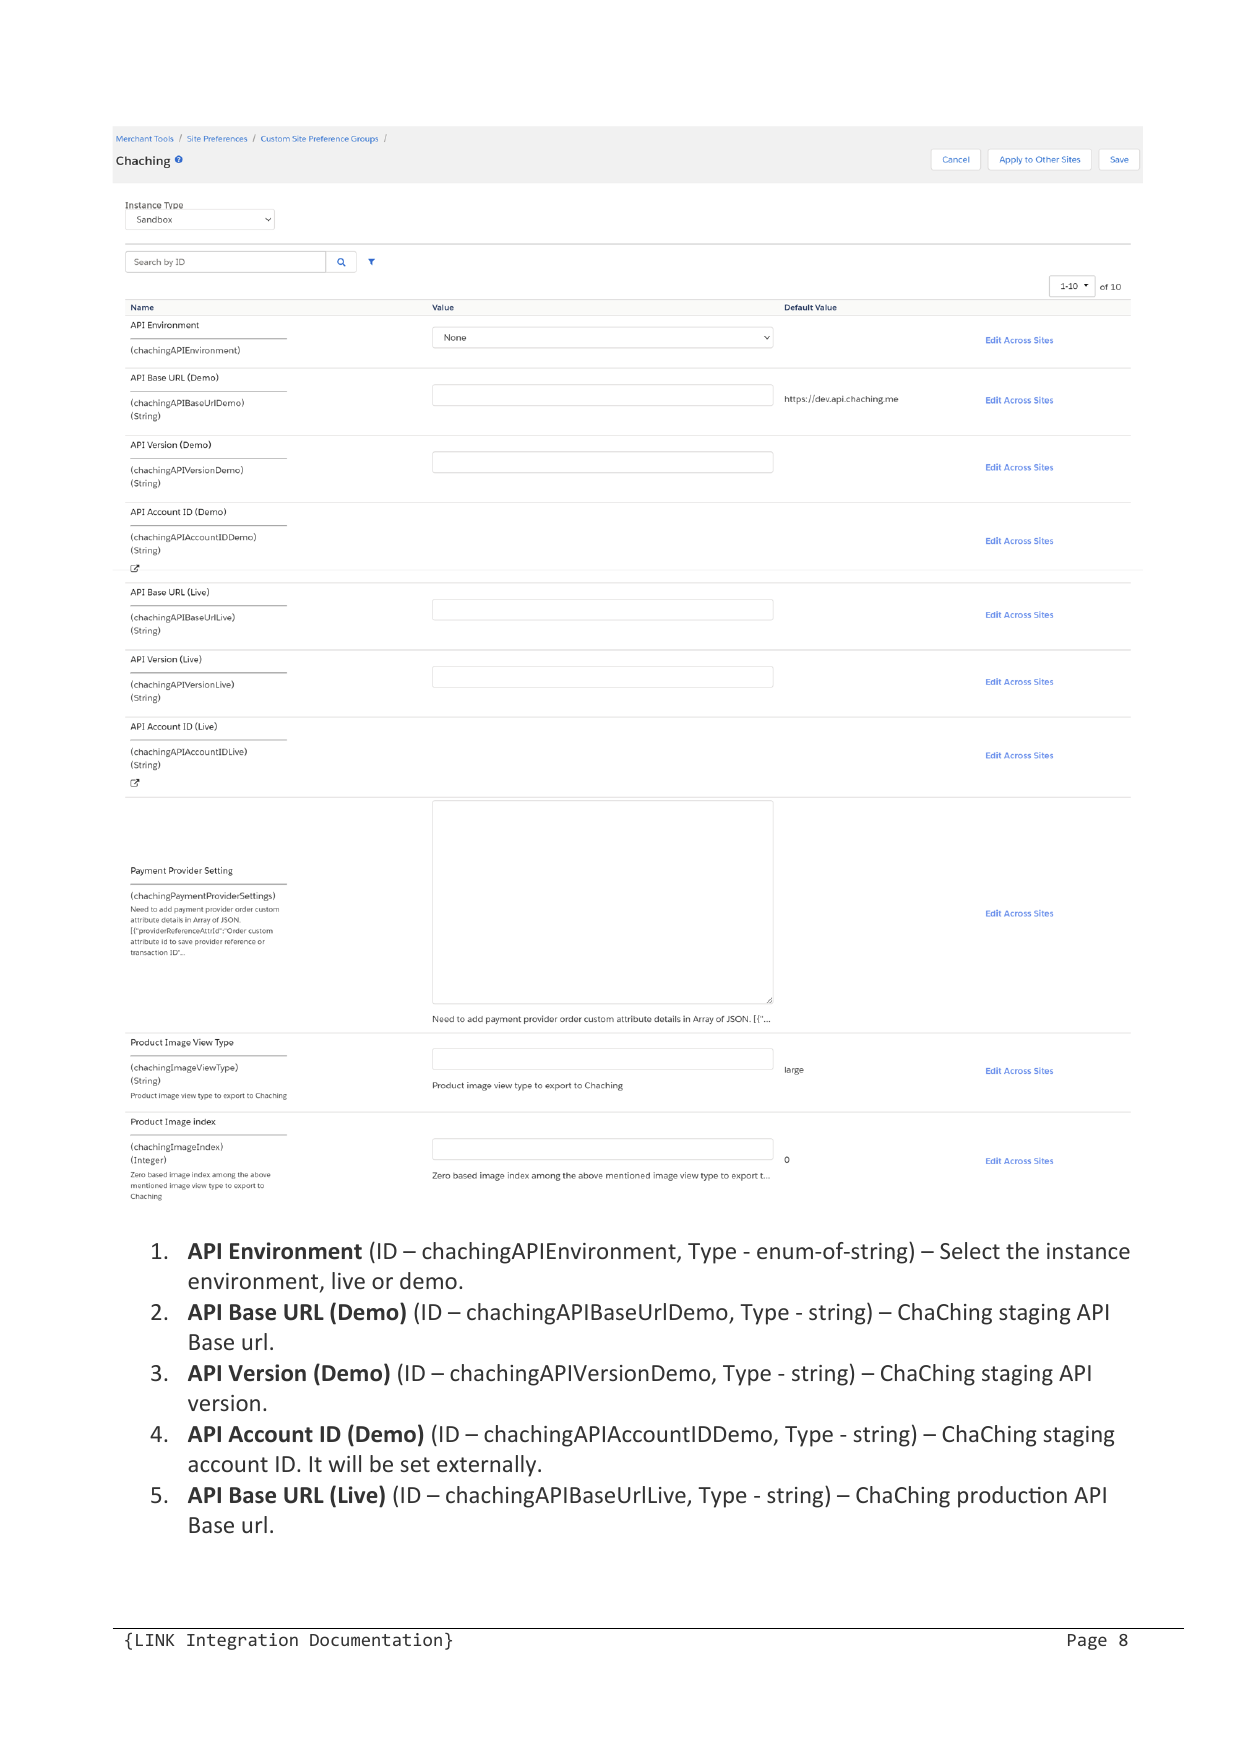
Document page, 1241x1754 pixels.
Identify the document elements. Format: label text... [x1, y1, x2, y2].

list API Account ID (Demo) (ID – chachingAPIAccountIDDemo, Type - string) – ChaChing staging account ID. It will be set externally. [150, 1418, 1144, 1479]
list API Environment (ID – chachingAPIEnvironment, Type - enum-of-string) – Select the instance environment, live or demo. [150, 1235, 1144, 1296]
list API Base URL (Live) (ID – chachingAPIBaseUrlLive, Type - string) – ChaChing production API Base url. [150, 1479, 1144, 1540]
picture [112, 126, 1143, 1205]
list API Base URL (Demo) (ID – chachingAPIBaseUrlDemo, Type - string) – ChaChing staging API Base url. [150, 1296, 1144, 1357]
list API Version (Demo) (ID – chachingAPIVersionDemo, Type - string) – ChaChing staging API version. [150, 1357, 1144, 1418]
